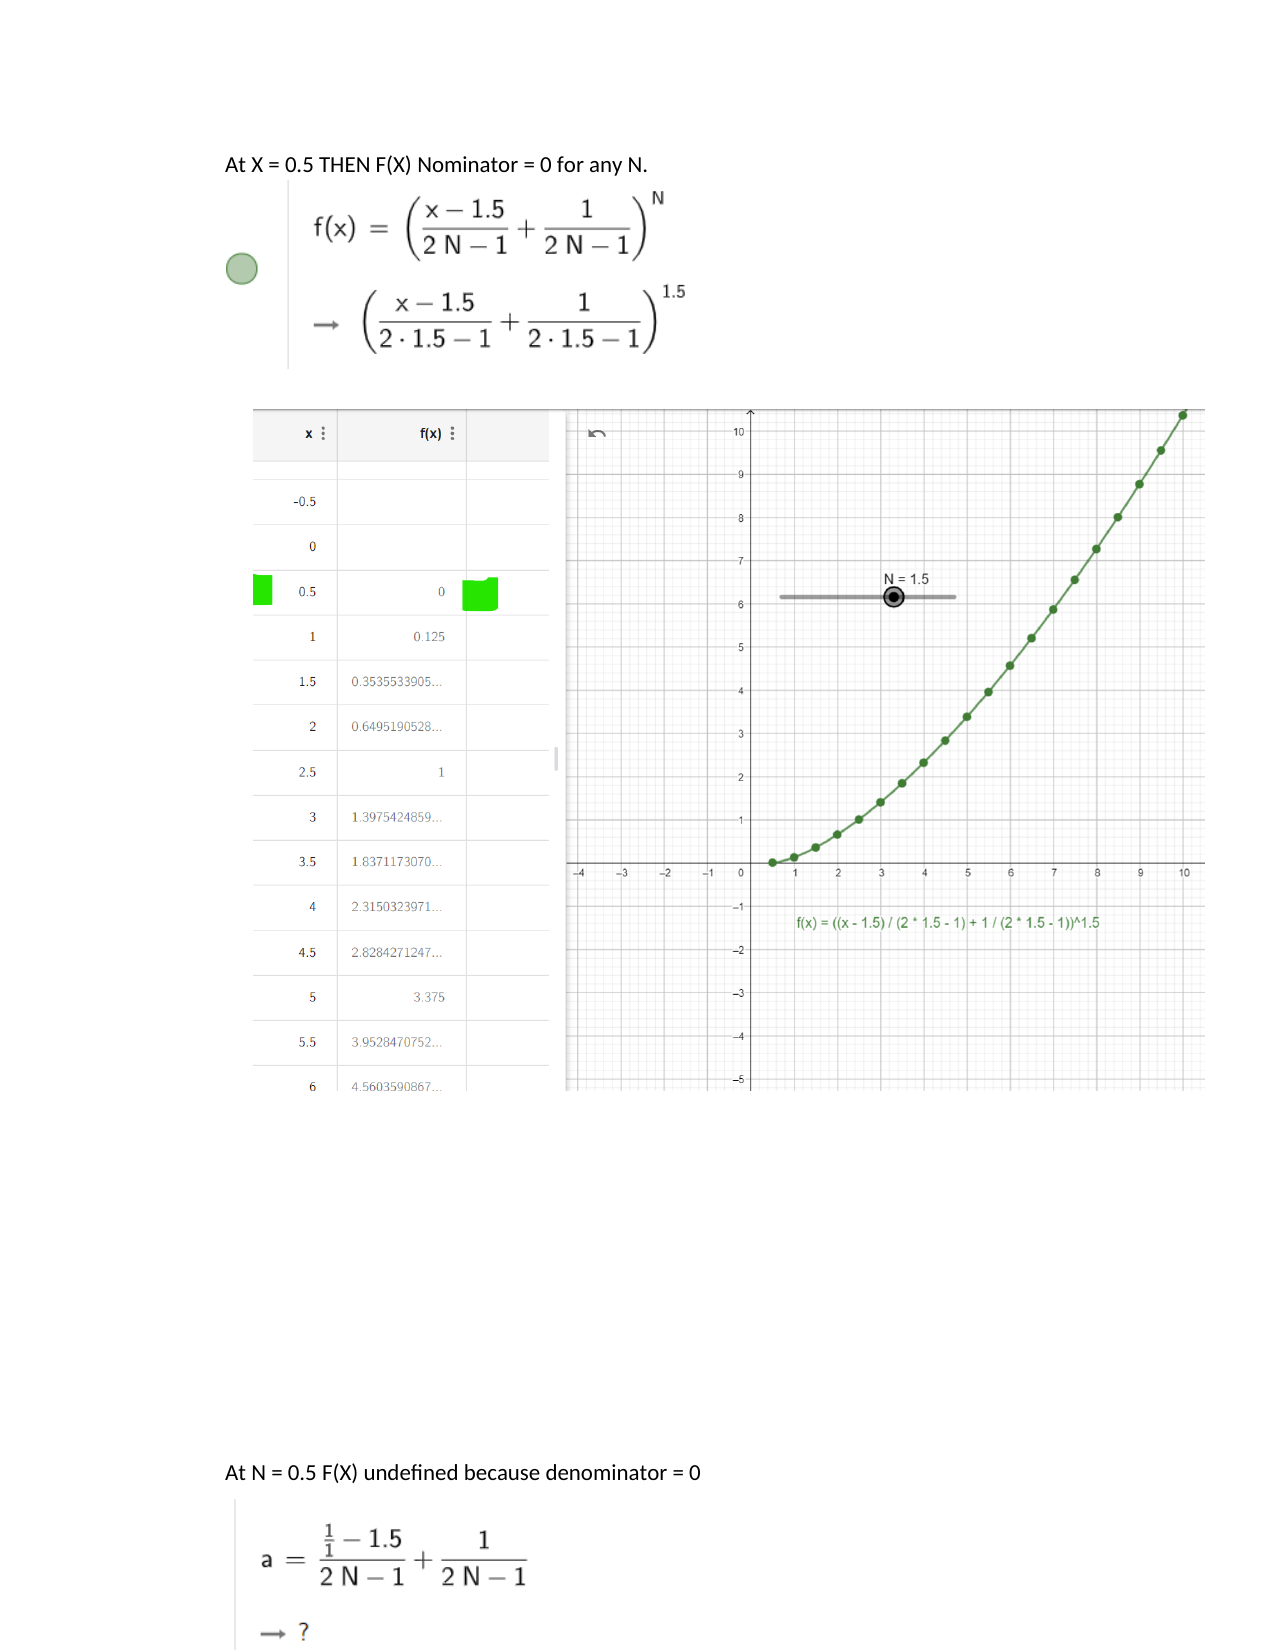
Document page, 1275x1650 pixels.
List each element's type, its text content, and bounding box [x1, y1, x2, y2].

picture [229, 406, 1205, 1091]
picture [232, 1499, 564, 1650]
picture [225, 180, 705, 369]
list At X = 0.5 THEN F(X) Nominator = 0 for any N. [225, 150, 1125, 178]
list At N = 0.5 F(X) undefined because denominator = 0 [225, 1458, 1125, 1486]
